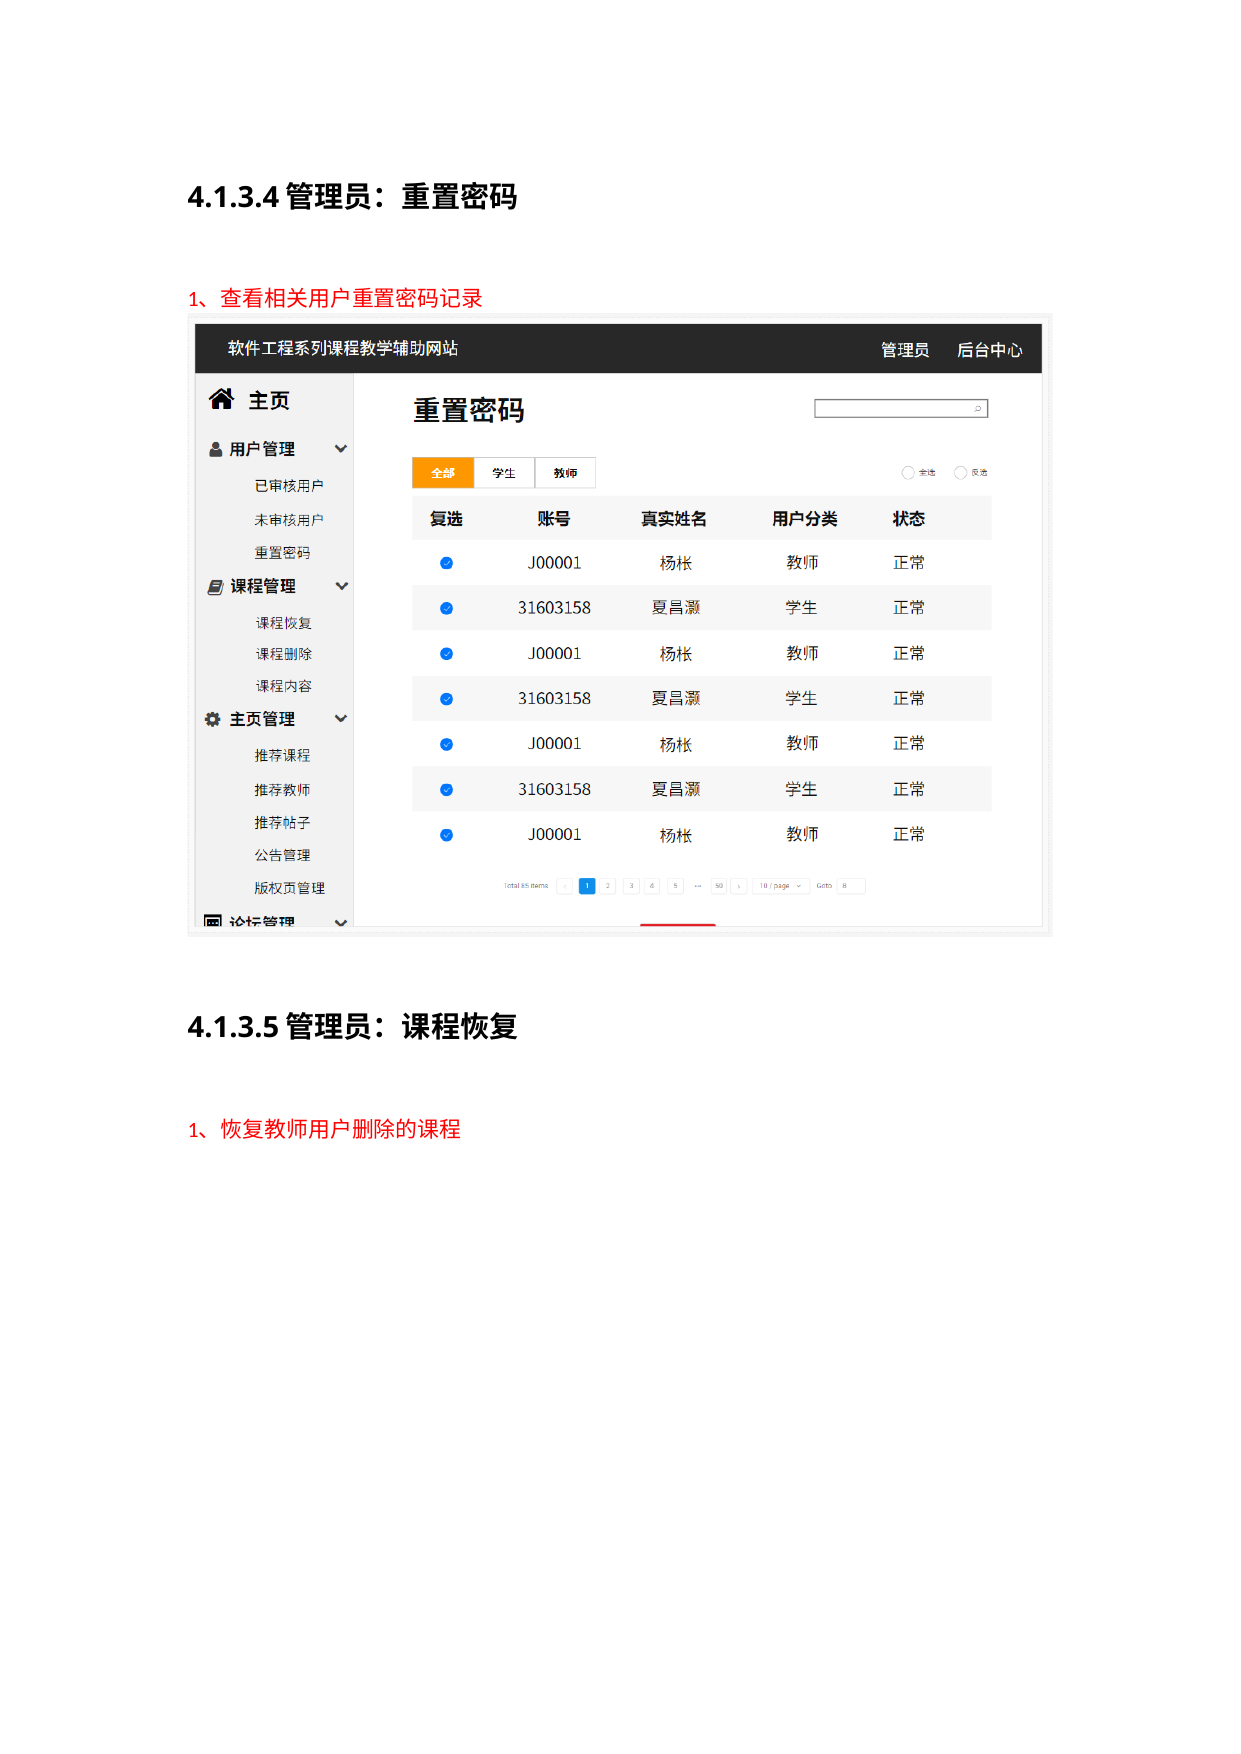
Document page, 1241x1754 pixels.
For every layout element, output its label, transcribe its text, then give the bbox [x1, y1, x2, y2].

subtitle 4.1.3.5管理员：课程恢复 [187, 992, 1053, 1057]
picture [187, 313, 1053, 937]
subtitle 4.1.3.4管理员：重置密码 [187, 162, 1053, 227]
text 1、查看相关用户重置密码记录 [187, 281, 1053, 313]
text 1、恢复教师用户删除的课程 [187, 1111, 1053, 1144]
